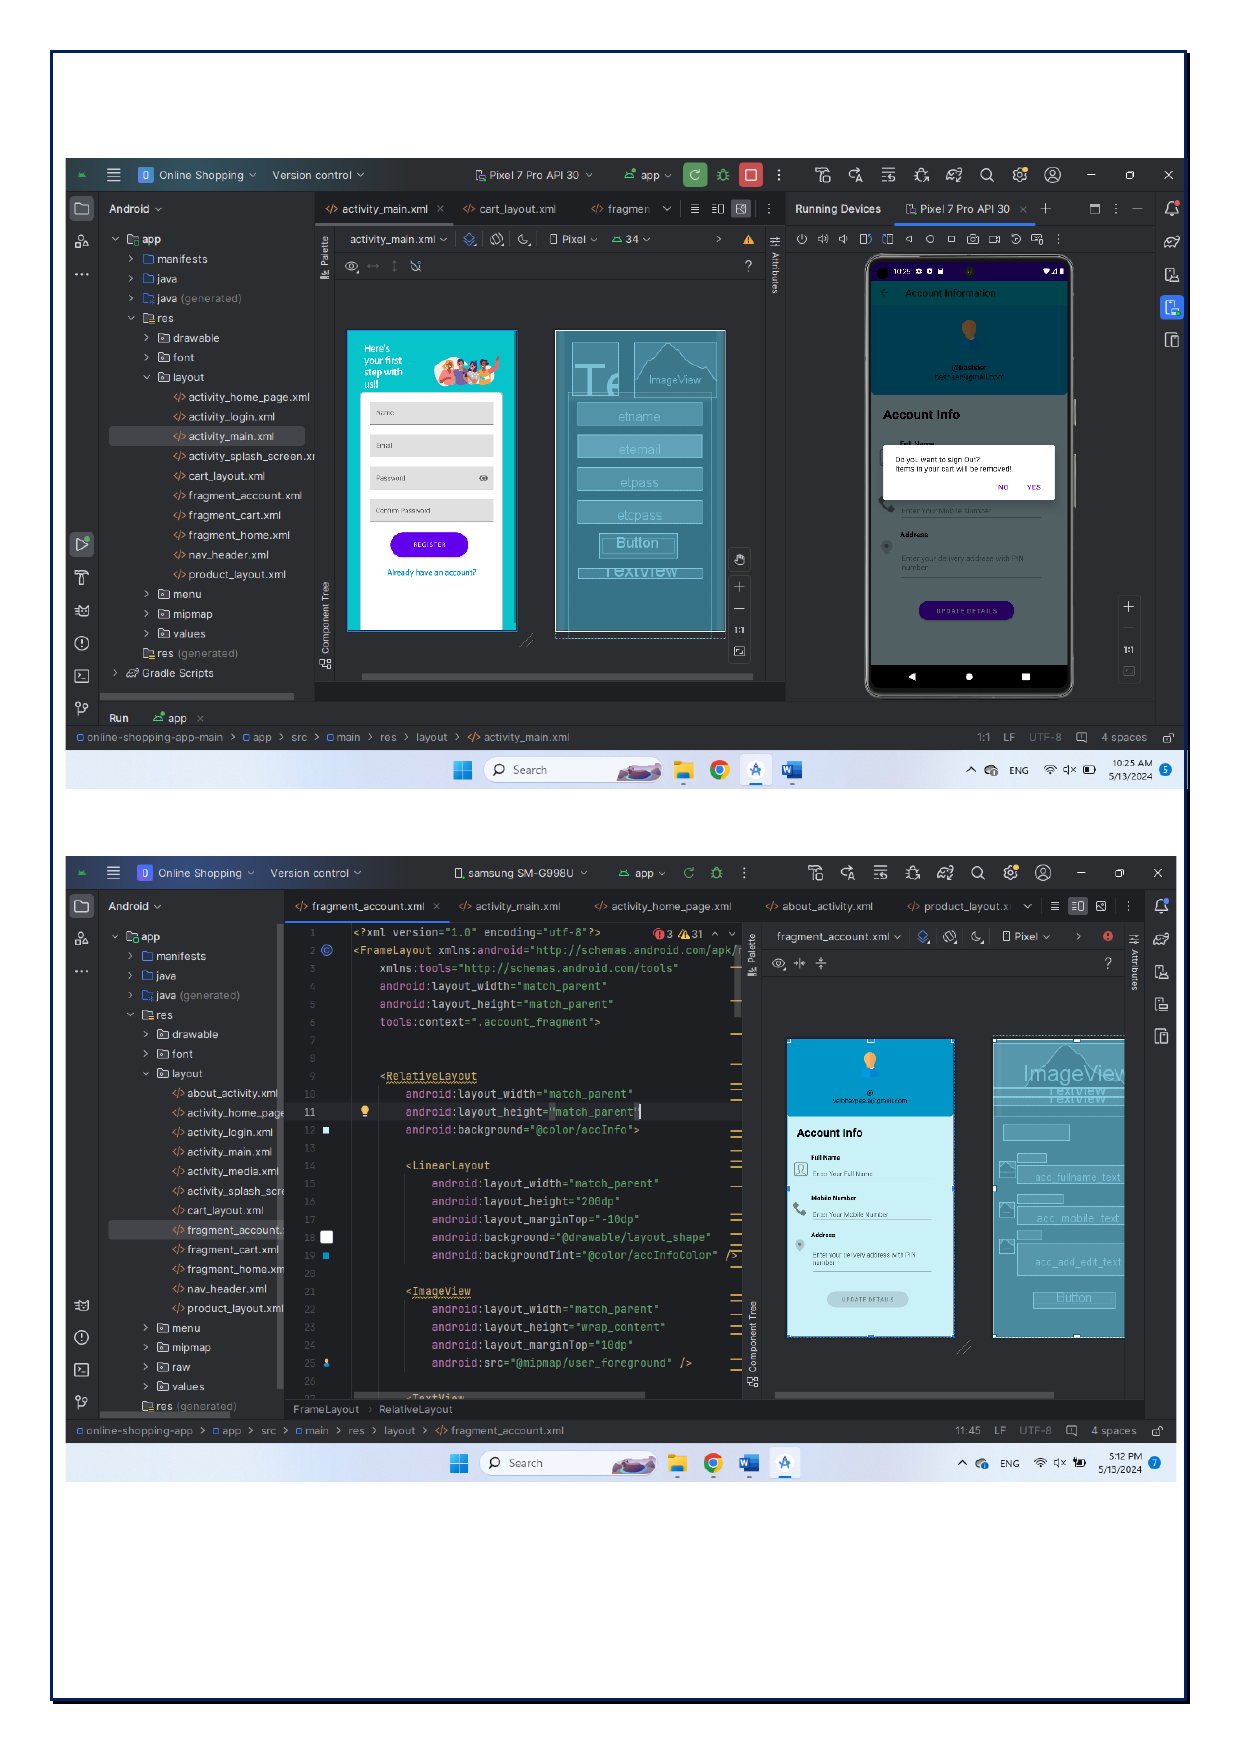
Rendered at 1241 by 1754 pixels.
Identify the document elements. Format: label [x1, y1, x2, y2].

picture [65, 856, 1177, 1482]
picture [65, 158, 1184, 789]
